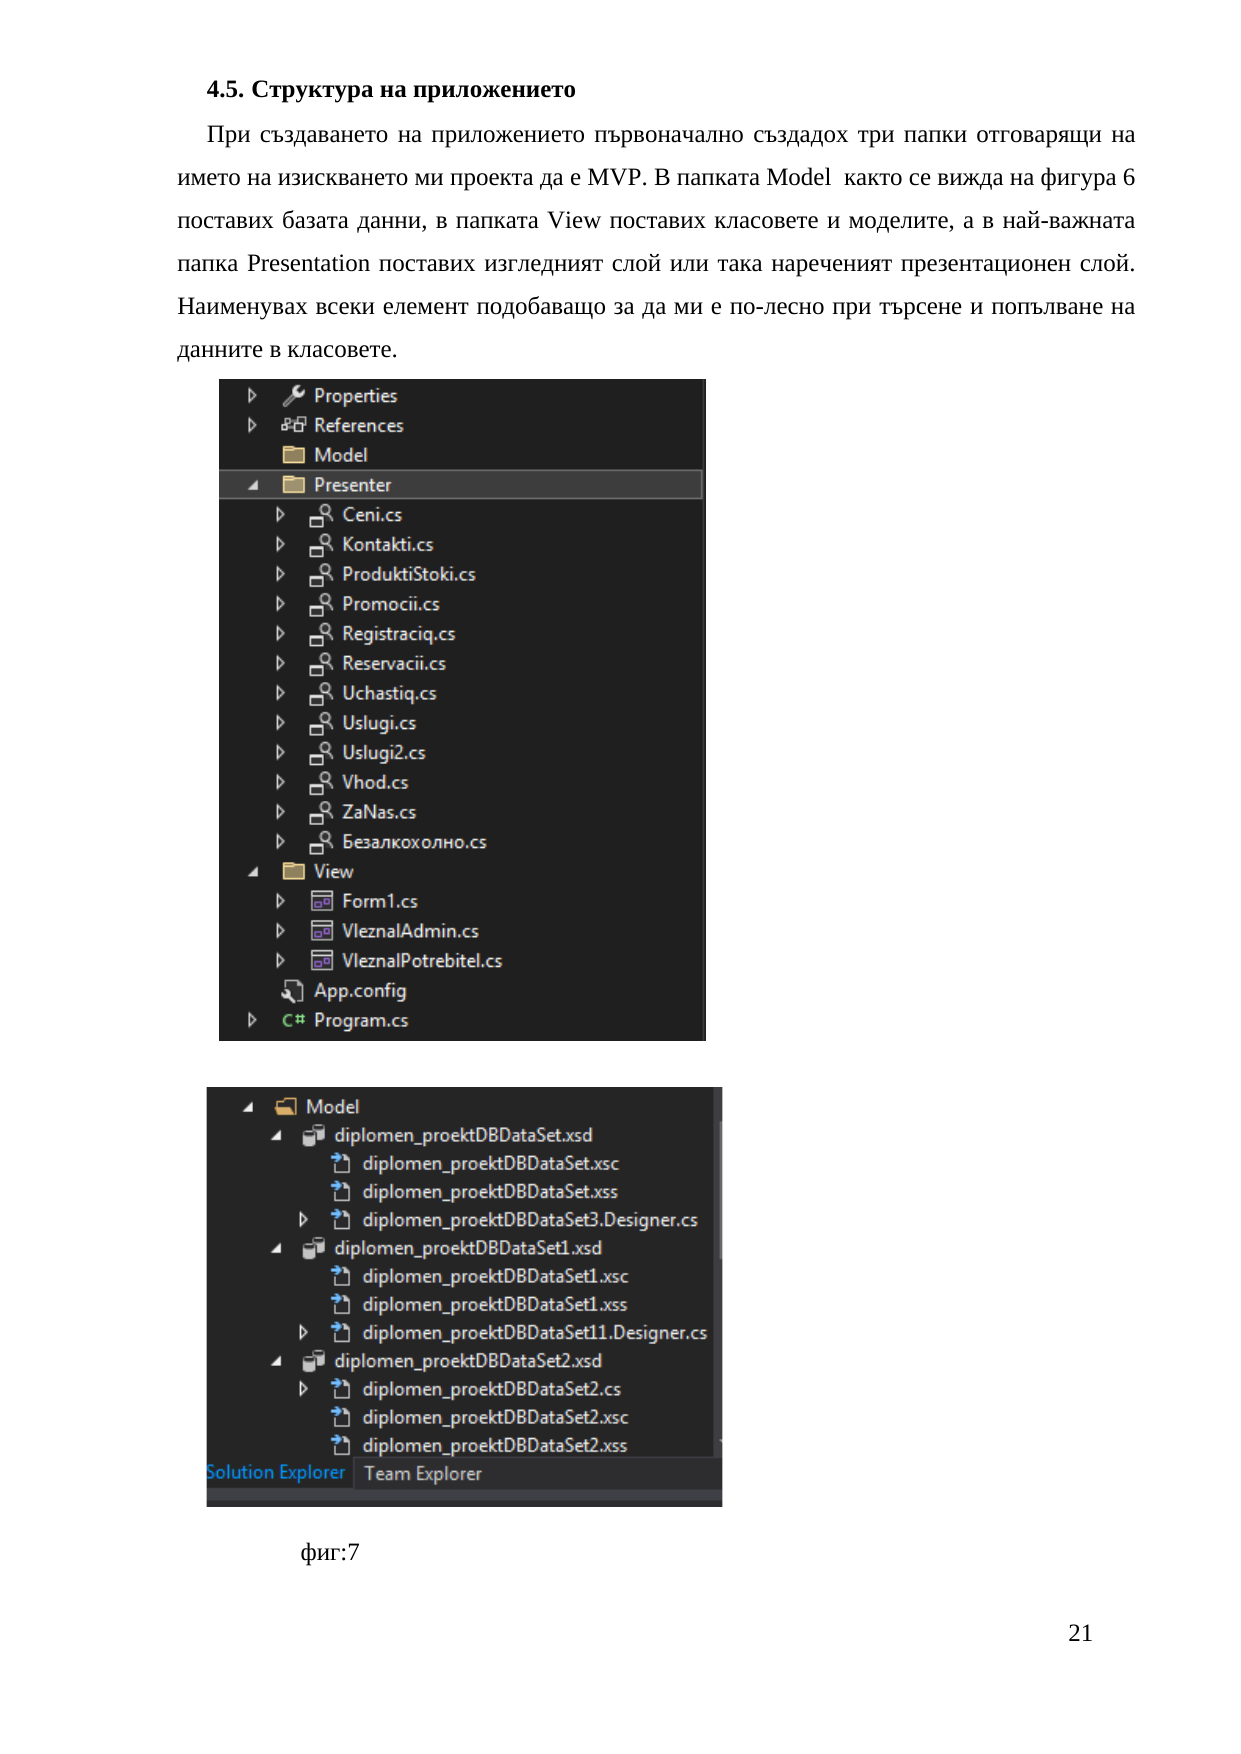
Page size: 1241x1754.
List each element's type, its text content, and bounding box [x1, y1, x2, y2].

text фиг:7 [177, 1537, 876, 1566]
picture [206, 1087, 723, 1507]
subtitle При създаването на приложението първоначално създадох три папки отговарящи на името на изискването ми проекта да е MVP. В папката Model както се вижда на фигура 6 поставих базата данни, в папката View поставих класовете и моделите, а в най-важната папка Presentation поставих изгледният слой или така нареченият презентационен слой. Наименувах всеки елемент подобаващо за да ми е по-лесно при търсене и попълване на данните в класовете. [177, 119, 1137, 363]
subtitle 4.5. Структура на приложението [177, 74, 1167, 103]
picture [219, 379, 706, 1041]
